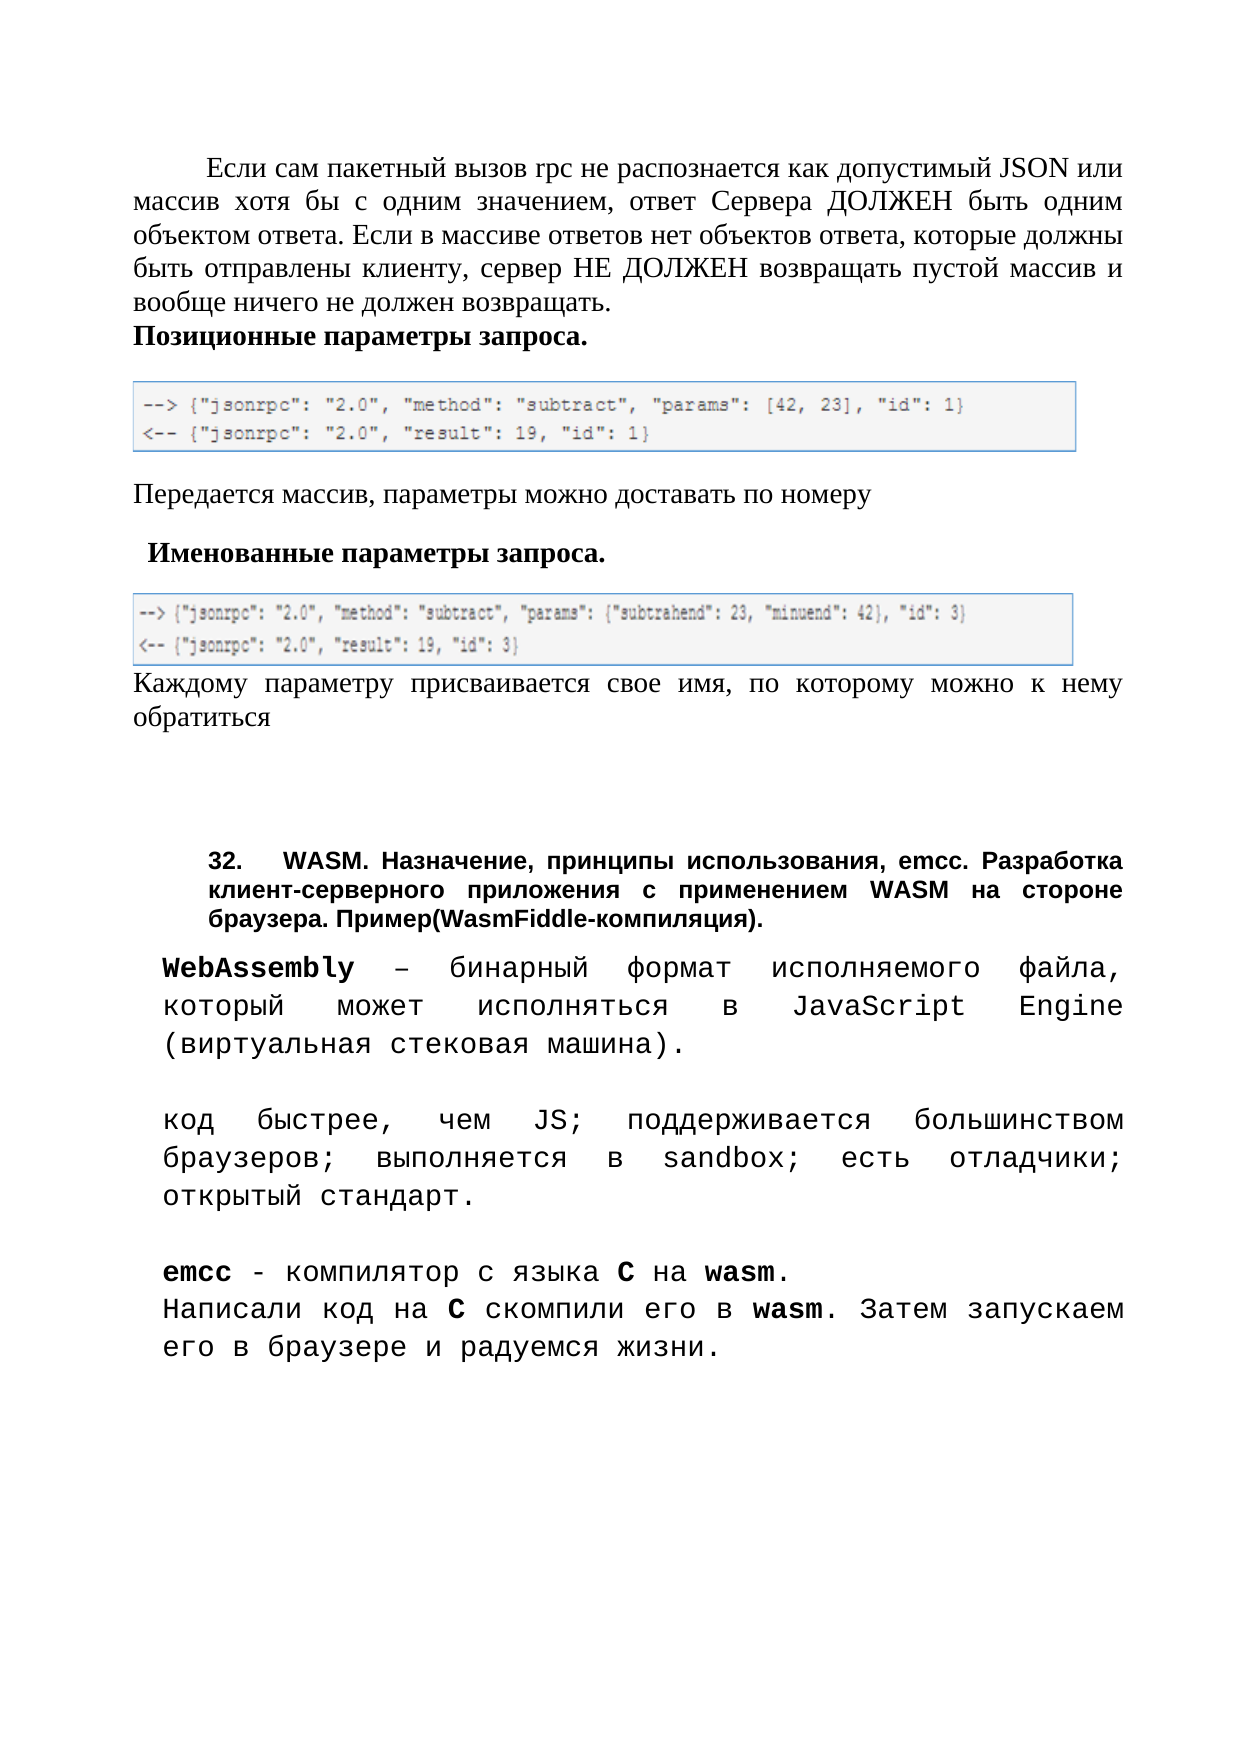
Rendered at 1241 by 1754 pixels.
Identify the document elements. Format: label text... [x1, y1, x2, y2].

text код быстрее, чем JS; поддерживается большинством браузеров; выполняется в sandbox; есть отладчики; открытый стандарт. [162, 1105, 1124, 1214]
text Именованные параметры запроса. [133, 535, 1124, 569]
text WebAssembly – бинарный формат исполняемого файла, который может исполняться в JavaScript Engine (виртуальная стековая машина). [162, 953, 1124, 1062]
text Передается массив, параметры можно доставать по номеру [133, 477, 1124, 510]
text Если сам пакетный вызов rpc не распознается как допустимый JSON или массив хотя бы с одним значением, ответ Сервера ДОЛЖЕН быть одним объектом ответа. Если в массиве ответов нет объектов ответа, которые должны быть отправлены клиенту, сервер НЕ ДОЛЖЕН возвращать пустой массив и вообще ничего не должен возвращать. [133, 150, 1124, 318]
picture [132, 381, 1077, 452]
text emcc - компилятор с языка C на wasm. [162, 1257, 1124, 1290]
text Позиционные параметры запроса. [133, 318, 1124, 351]
subtitle 32. WASM. Назначение, принципы использования, emcc. Разработка клиент-серверного приложения с применением WASM на стороне браузера. Пример(WasmFiddle-компиляция). [208, 846, 1124, 933]
text Написали код на C скомпили его в wasm. Затем запускаем его в браузере и радуемся жизни. [162, 1295, 1124, 1366]
picture [132, 593, 1074, 666]
